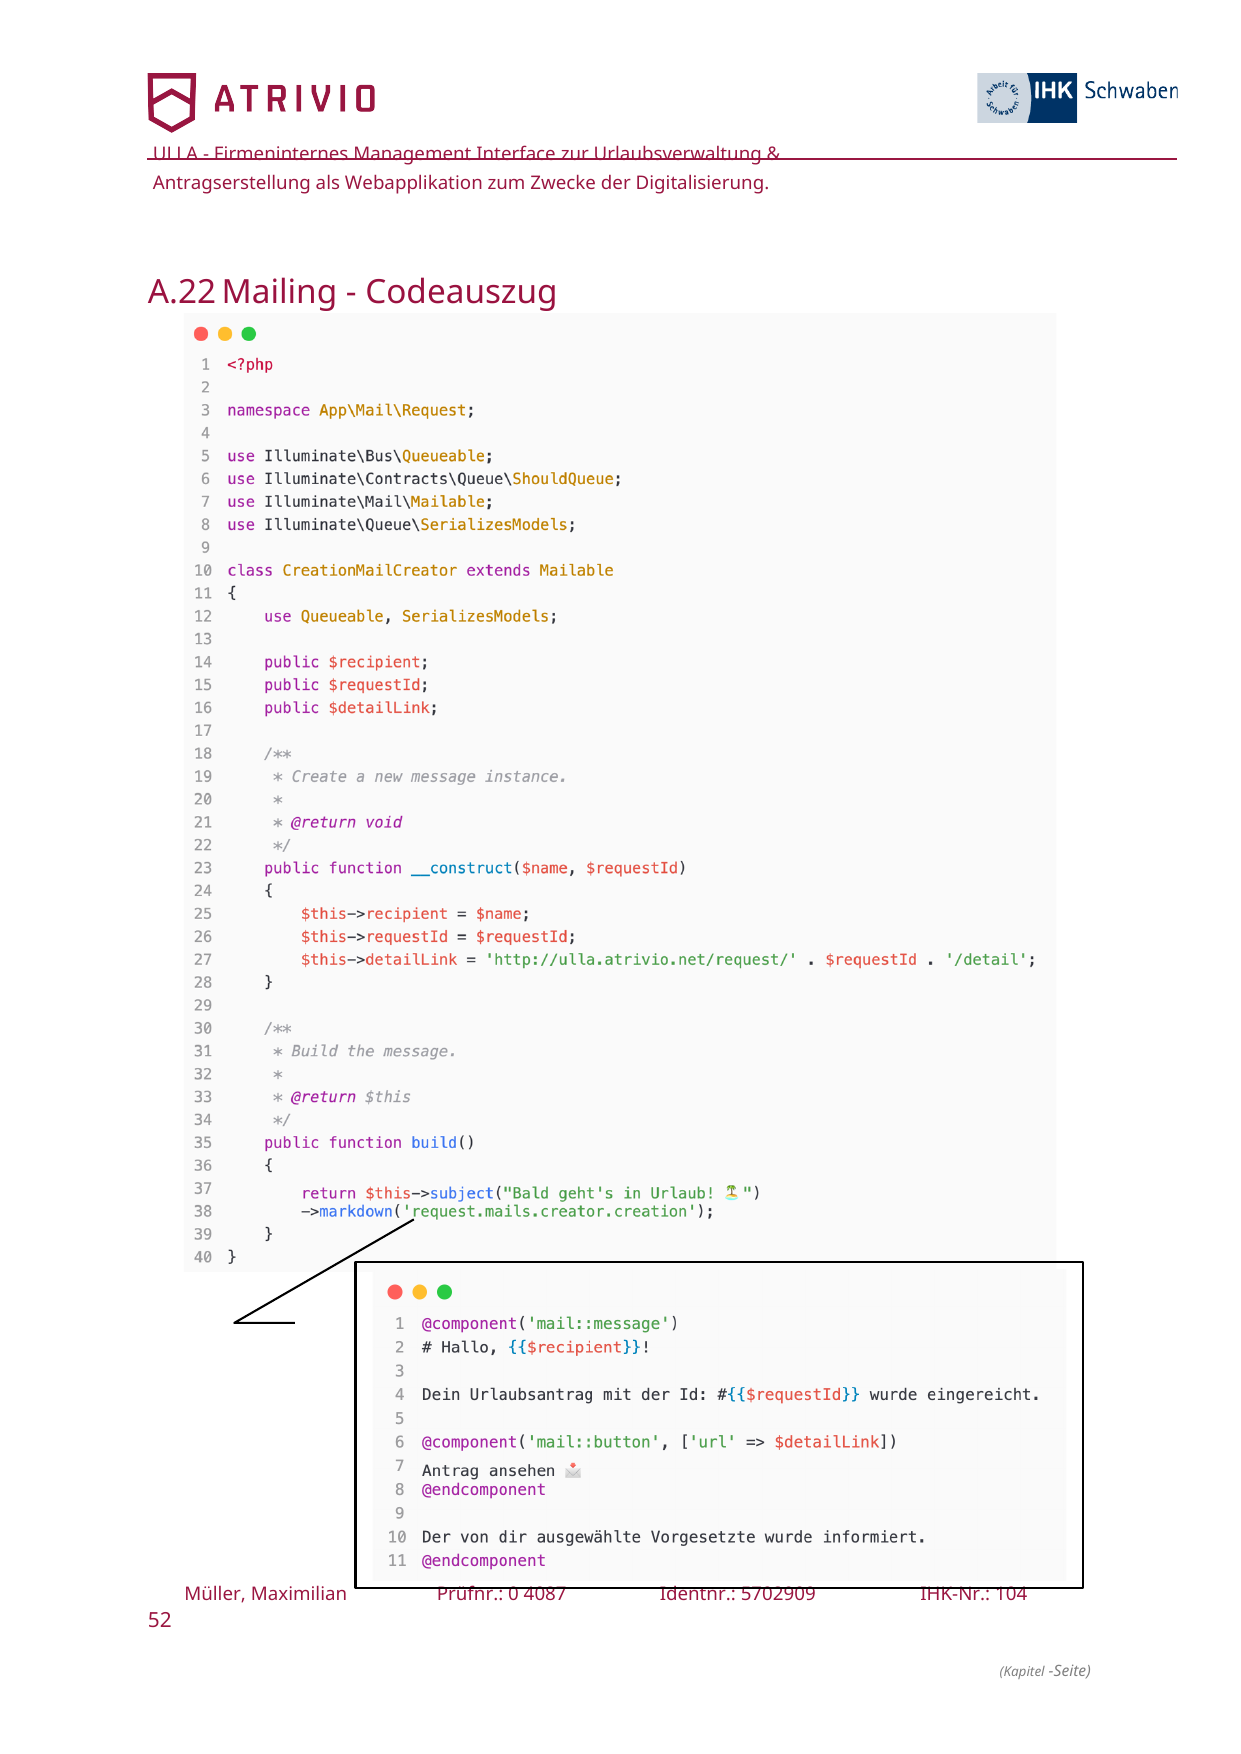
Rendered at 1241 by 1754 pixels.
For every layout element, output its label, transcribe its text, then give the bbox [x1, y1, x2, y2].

subtitle A.22 Mailing - Codeauszug [148, 268, 1093, 314]
picture [977, 73, 1178, 123]
picture [147, 73, 375, 133]
picture [357, 1263, 1067, 1581]
picture [183, 313, 1057, 1272]
